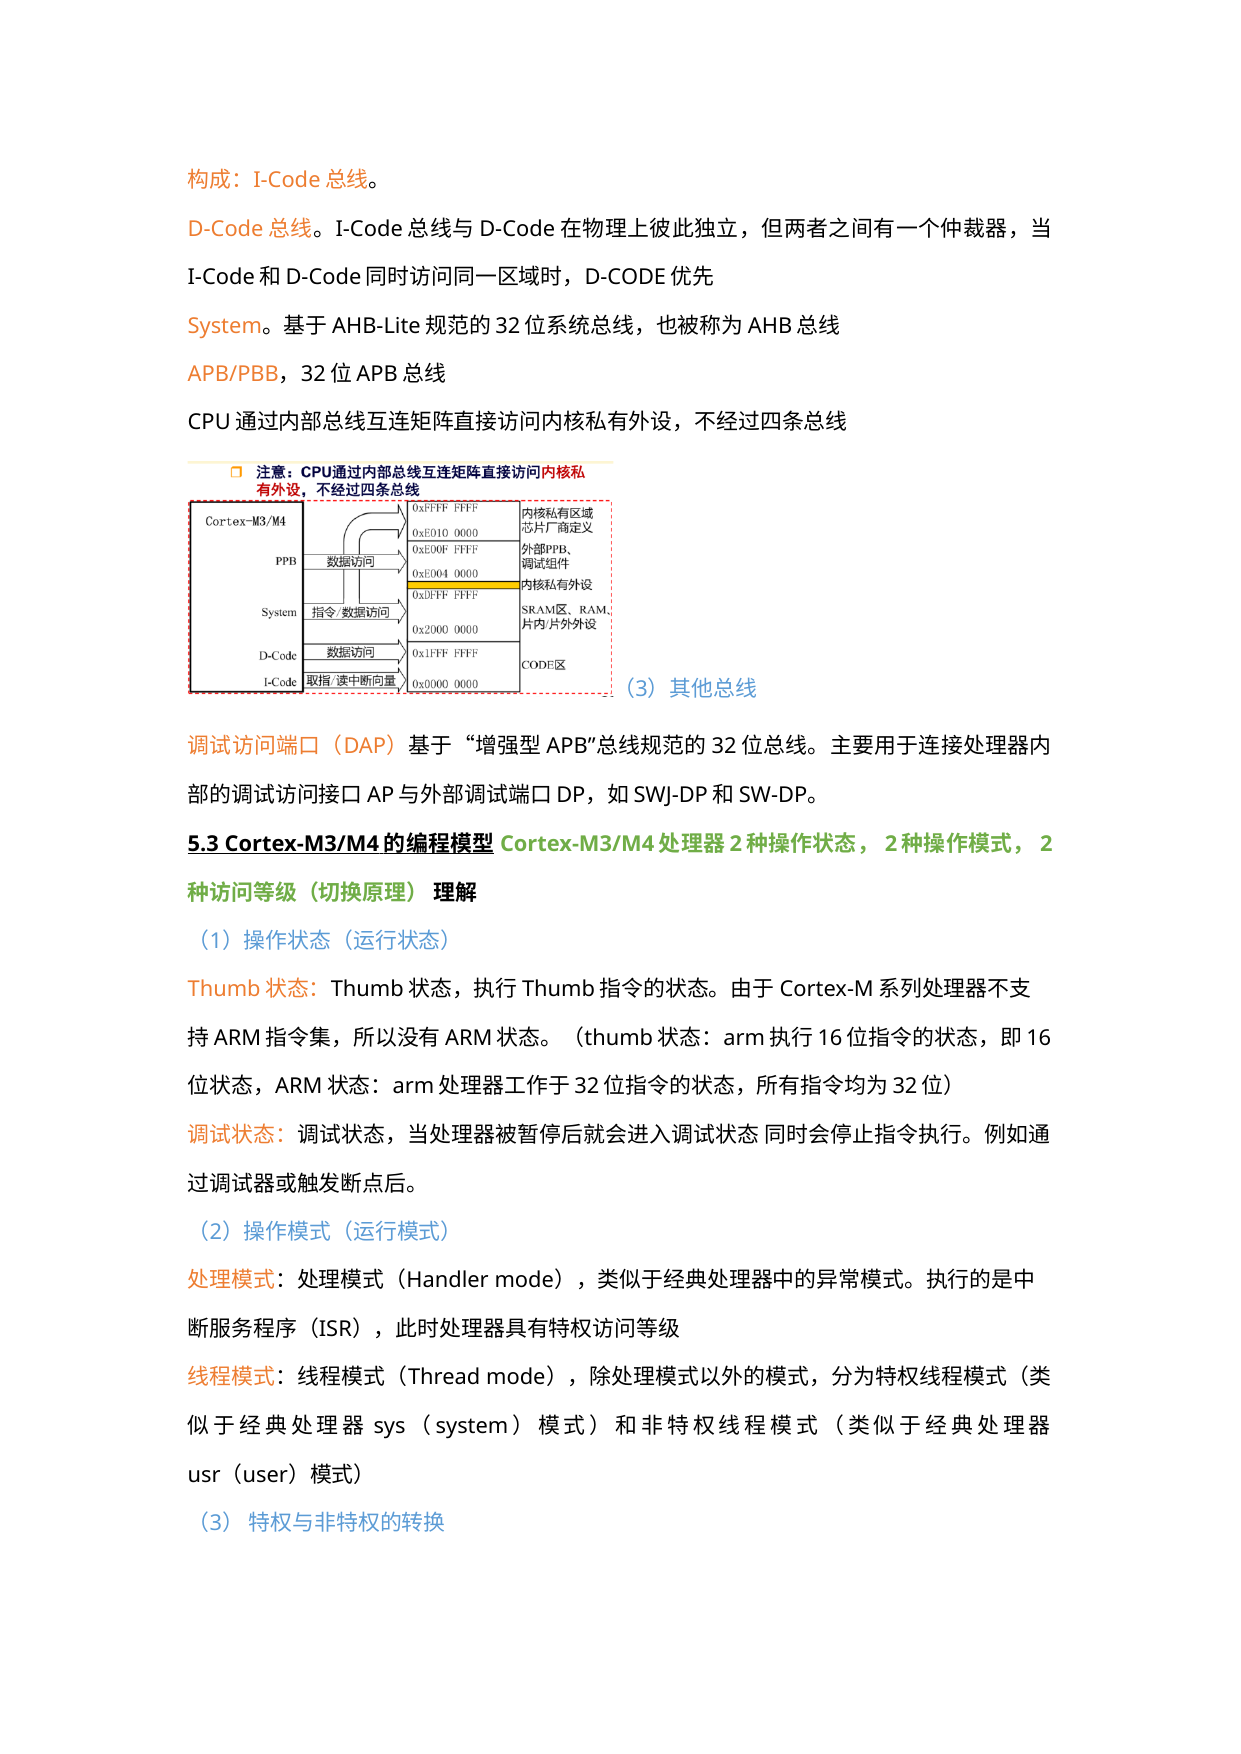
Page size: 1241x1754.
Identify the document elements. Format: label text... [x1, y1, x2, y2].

picture [187, 461, 614, 697]
text 调试访问端口（DAP）基于“增强型APB”总线规范的32位总线。主要用于连接处理器内部的调试访问接口AP与外部调试端口DP，如SWJ-DP和SW-DP。 [187, 728, 1053, 809]
text 构成：I-Code总线。 [187, 162, 1053, 194]
text 调试状态：调试状态，当处理器被暂停后就会进入调试状态 同时会停止指令执行。例如通过调试器或触发断点后。 [187, 1117, 1053, 1198]
text System。基于AHB-Lite规范的32位系统总线，也被称为AHB总线 [187, 307, 1053, 340]
text 5.3 Cortex-M3/M4的编程模型 Cortex-M3/M4处理器2种操作状态， 2种操作模式， 2种访问等级（切换原理） 理解 [187, 825, 1053, 907]
text （3） 特权与非特权的转换 [187, 1505, 1053, 1537]
text APB/PBB，32位APB总线 [187, 356, 1053, 388]
text 线程模式：线程模式（Thread mode），除处理模式以外的模式，分为特权线程模式（类似于经典处理器sys（system）模式）和非特权线程模式（类似于经典处理器usr（user）模式） [187, 1359, 1053, 1489]
text D-Code总线。I-Code总线与D-Code在物理上彼此独立，但两者之间有一个仲裁器，当I-Code和D-Code同时访问同一区域时，D-CODE优先 [187, 210, 1053, 292]
text （1）操作状态（运行状态） [187, 922, 1053, 955]
text （2）操作模式（运行模式） [187, 1214, 1053, 1246]
text CPU通过内部总线互连矩阵直接访问内核私有外设，不经过四条总线 [187, 404, 1053, 437]
text Thumb状态：Thumb状态，执行Thumb指令的状态。由于 Cortex-M系列处理器不支持ARM指令集，所以没有ARM状态。（thumb状态：arm执行16位指令的状态，即16位状态，ARM状态：arm处理器工作于32位指令的状态，所有指令均为32位） [187, 971, 1053, 1101]
text 处理模式：处理模式（Handler mode），类似于经典处理器中的异常模式。执行的是中断服务程序（ISR），此时处理器具有特权访问等级 [187, 1262, 1053, 1343]
